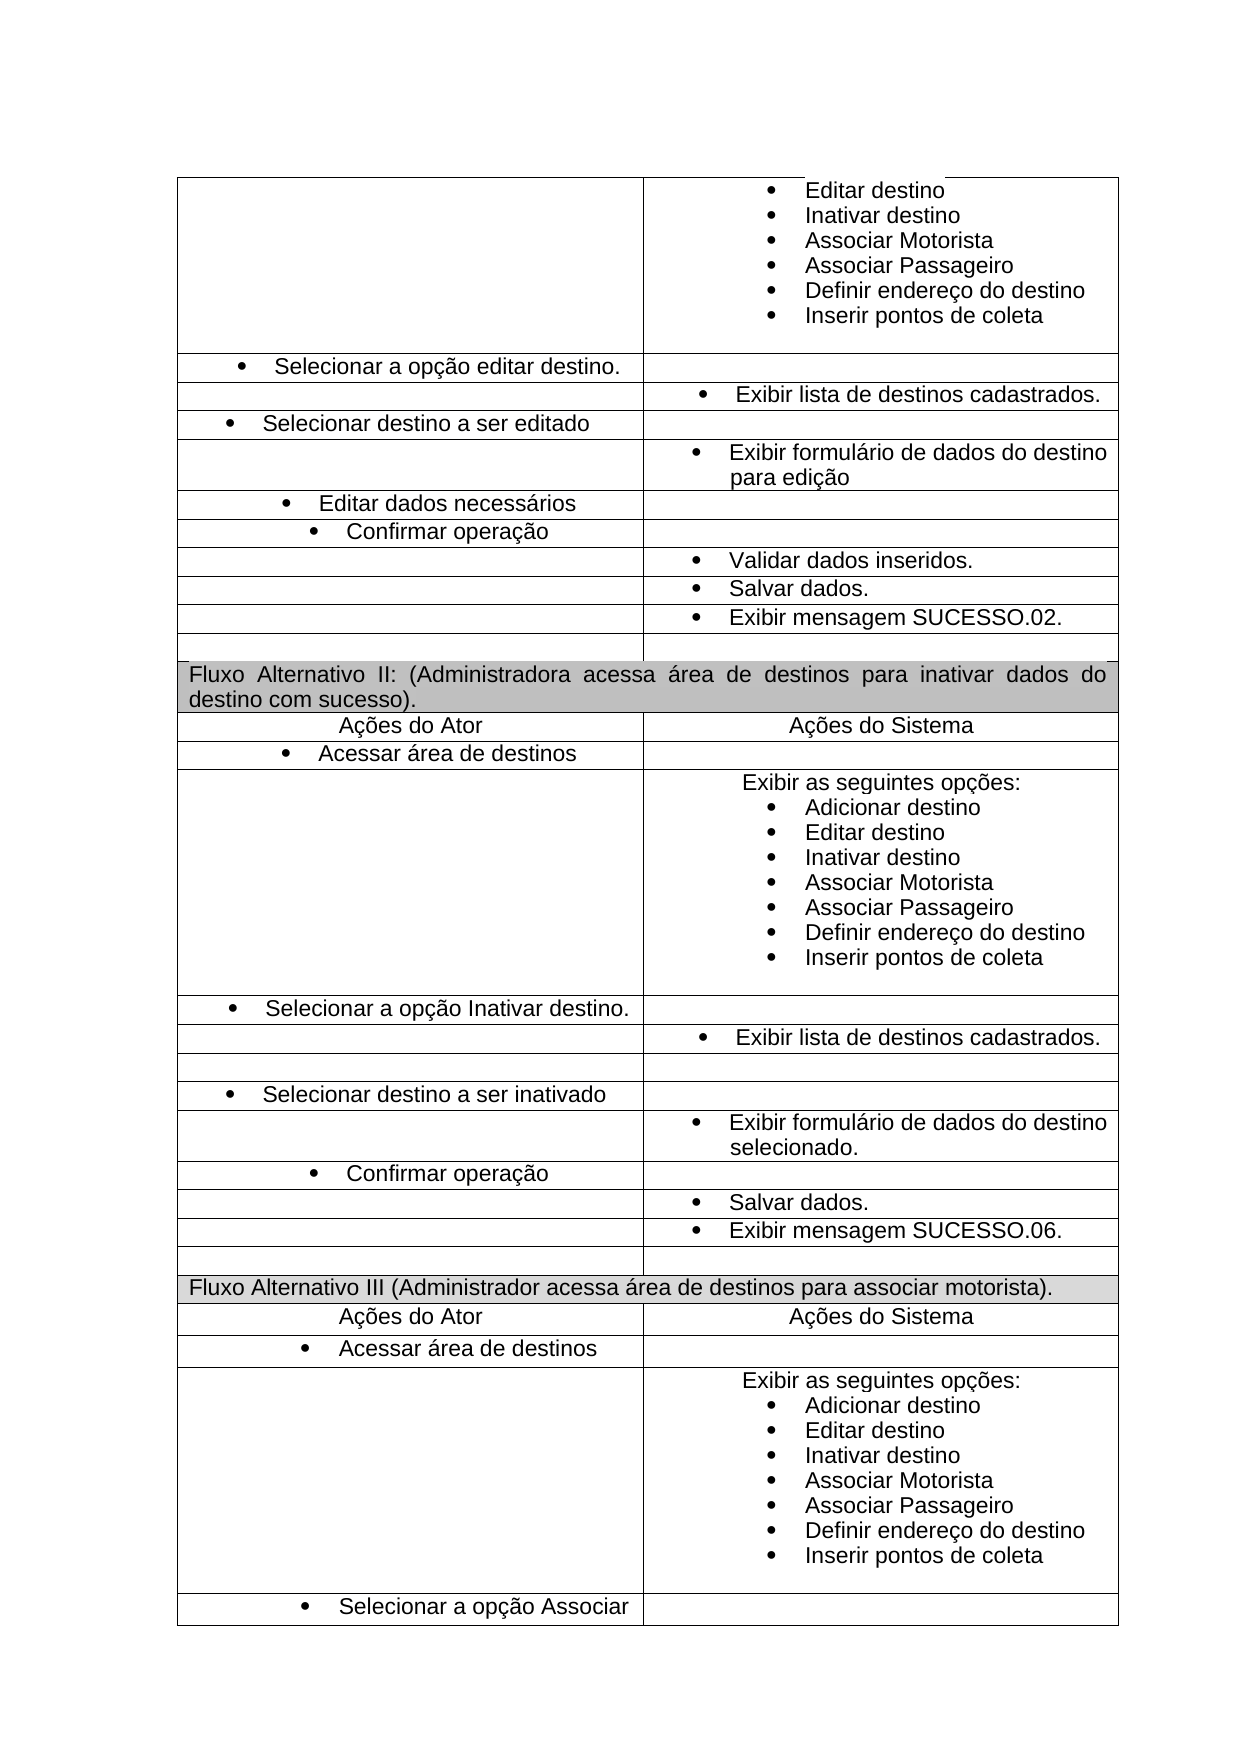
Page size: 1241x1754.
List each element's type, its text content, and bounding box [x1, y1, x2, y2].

table_cell [178, 1111, 643, 1161]
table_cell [178, 1594, 643, 1625]
table_cell [178, 178, 643, 353]
table_cell Ações do Ator [178, 713, 643, 741]
table_cell [178, 1025, 643, 1052]
table_cell [178, 634, 643, 661]
table_cell [178, 383, 643, 410]
table_cell [178, 1219, 643, 1246]
table_cell Editar dados necessários [178, 491, 643, 518]
table_cell Confirmar operação [178, 1162, 643, 1189]
table_cell [178, 1247, 643, 1275]
table_cell [644, 491, 1118, 518]
table_cell Exibir lista de destinos cadastrados. [644, 383, 1118, 410]
table_cell Salvar dados. [644, 577, 1118, 604]
table_cell [178, 1054, 643, 1081]
table_cell [644, 411, 1118, 439]
table_cell [644, 1054, 1118, 1081]
table_cell [644, 742, 1118, 769]
table_cell Fluxo Alternativo II: (Administradora acessa área de destinos para inativar dados do destino com sucesso). [416, 662, 1118, 712]
table_cell [644, 1336, 1118, 1367]
table_cell Acessar área de destinos [178, 742, 643, 769]
table_cell [178, 1190, 643, 1218]
table_cell [644, 1162, 1118, 1189]
table_cell Ações do Sistema [644, 713, 1118, 741]
table_cell Selecionar destino a ser editado [178, 411, 643, 439]
table_cell Salvar dados. [644, 1190, 1118, 1218]
table_cell Exibir mensagem SUCESSO.06. [644, 1219, 1118, 1246]
table_cell [644, 1247, 1118, 1275]
table_cell Selecionar a opção Inativar destino. [178, 996, 643, 1024]
table_cell Selecionar destino a ser inativado [178, 1082, 643, 1109]
table_cell Selecionar a opção editar destino. [178, 354, 643, 382]
table_cell Validar dados inseridos. [644, 548, 1118, 576]
table_cell Ações do Sistema [644, 1304, 1118, 1335]
table_cell [644, 520, 1118, 547]
table_cell Ações do Ator [178, 1304, 643, 1335]
table_cell [644, 1082, 1118, 1109]
table_cell [644, 634, 1118, 661]
table_cell [644, 1594, 1118, 1625]
table_cell [644, 354, 1118, 382]
table_cell Exibir formulário de dados do destino para edição [644, 440, 1118, 490]
table_cell [178, 548, 643, 576]
table_cell Exibir mensagem SUCESSO.02. [644, 605, 1118, 633]
table_cell Exibir lista de destinos cadastrados. [644, 1025, 1118, 1052]
table_cell [178, 605, 643, 633]
table_cell Acessar área de destinos [178, 1336, 643, 1367]
table_cell Exibir formulário de dados do destino selecionado. [644, 1111, 1118, 1161]
table_cell [178, 770, 643, 995]
table_cell [178, 1368, 643, 1593]
table_cell Confirmar operação [178, 520, 643, 547]
table_cell [644, 996, 1118, 1024]
table_cell Fluxo Alternativo III (Administrador acessa área de destinos para associar motorista). [178, 1276, 1118, 1303]
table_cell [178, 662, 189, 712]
table_cell [178, 440, 643, 490]
table_cell [178, 577, 643, 604]
